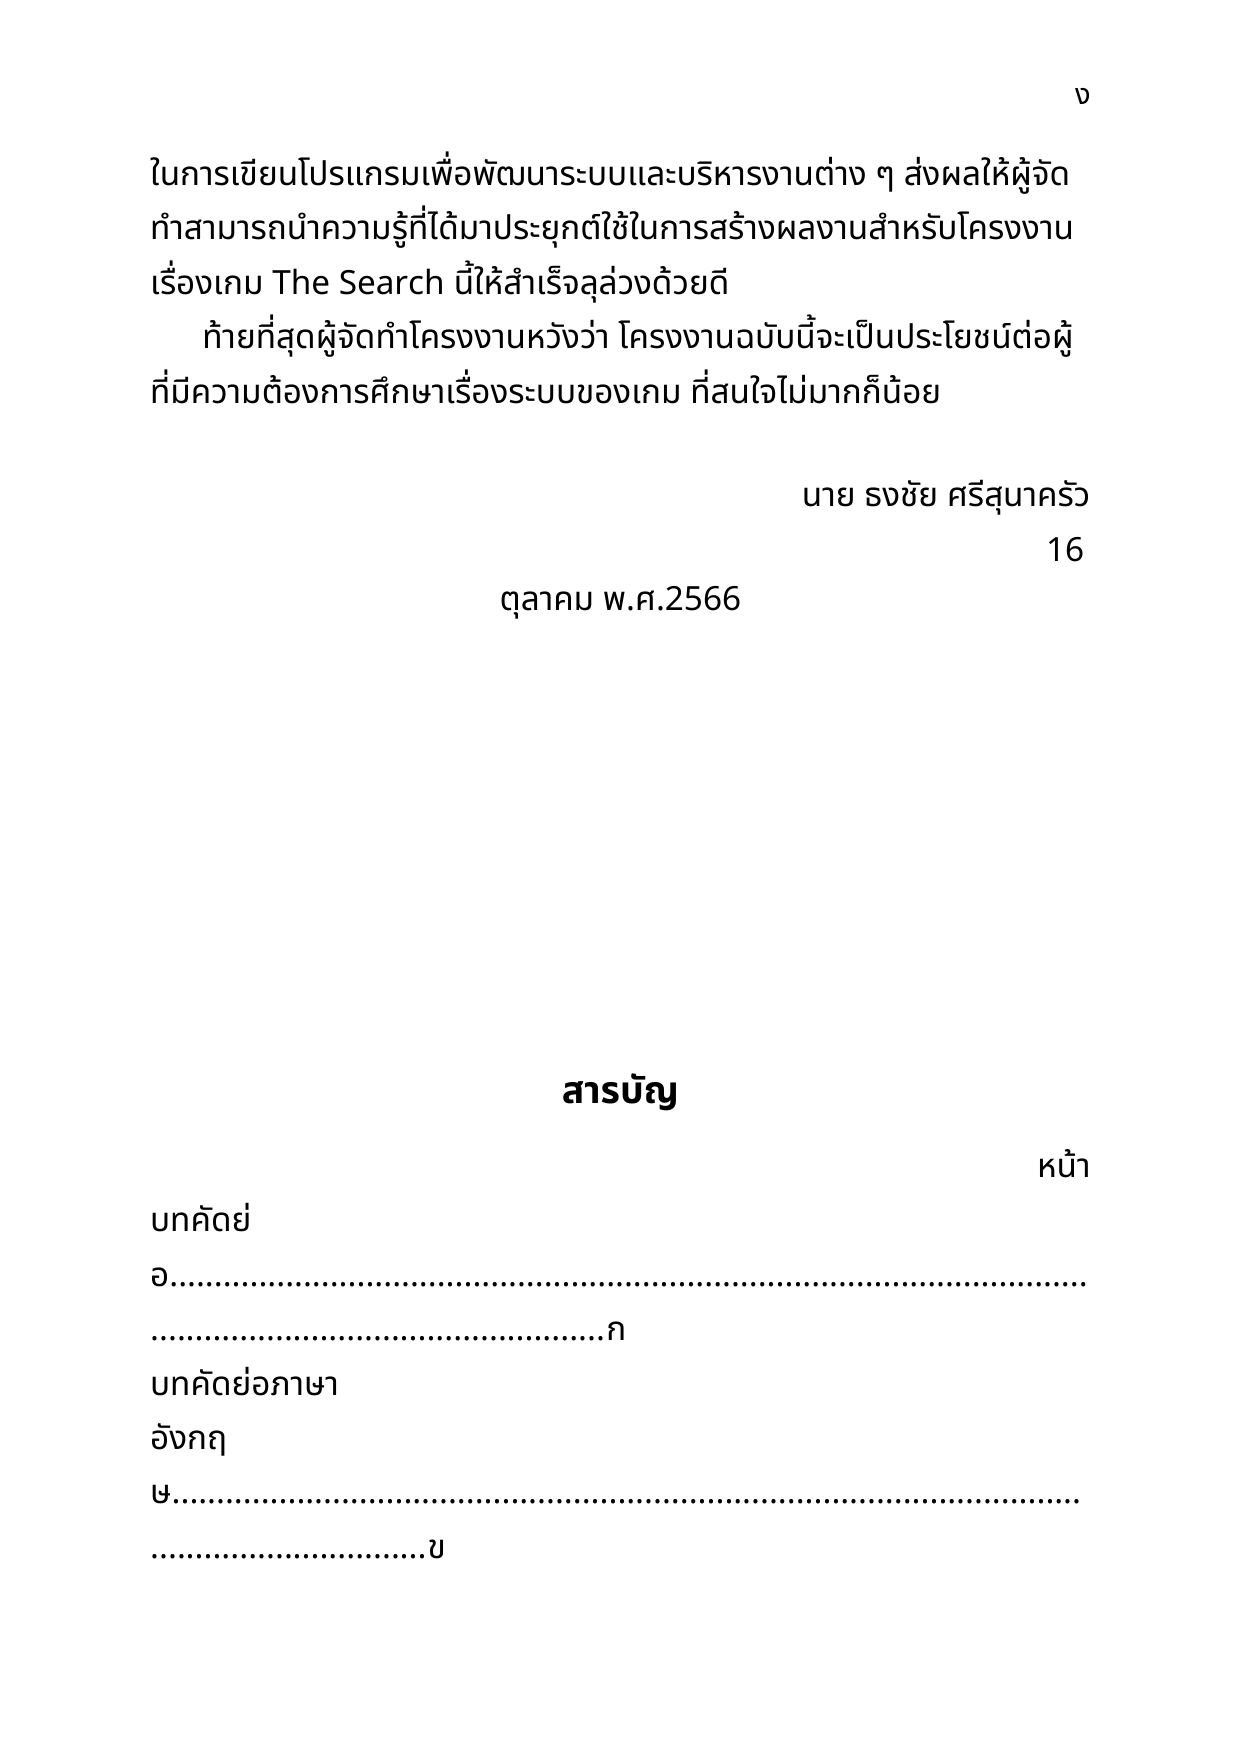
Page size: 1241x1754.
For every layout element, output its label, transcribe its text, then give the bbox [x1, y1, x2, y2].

text บทคัดย่อ..........................................................................................................................................................ก [150, 1196, 1090, 1356]
text ท้ายที่สุดผู้จัดทำโครงงานหวังว่า โครงงานฉบับนี้จะเป็นประโยชน์ต่อผู้ที่มีความต้องการศึกษาเรื่องระบบของเกม ที่สนใจไม่มากก็น้อย [150, 313, 1090, 418]
text นาย ธงชัย ศรีสุนาครัว [150, 471, 1090, 521]
text บทคัดย่อภาษาอังกฤษ.....................................................................................................................................ข [150, 1359, 1090, 1573]
text สารบัญ [150, 1064, 1090, 1121]
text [150, 150, 1090, 309]
text 16 ตุลาคม พ.ศ.2566 [150, 525, 1090, 625]
text หน้า [150, 1142, 1090, 1192]
